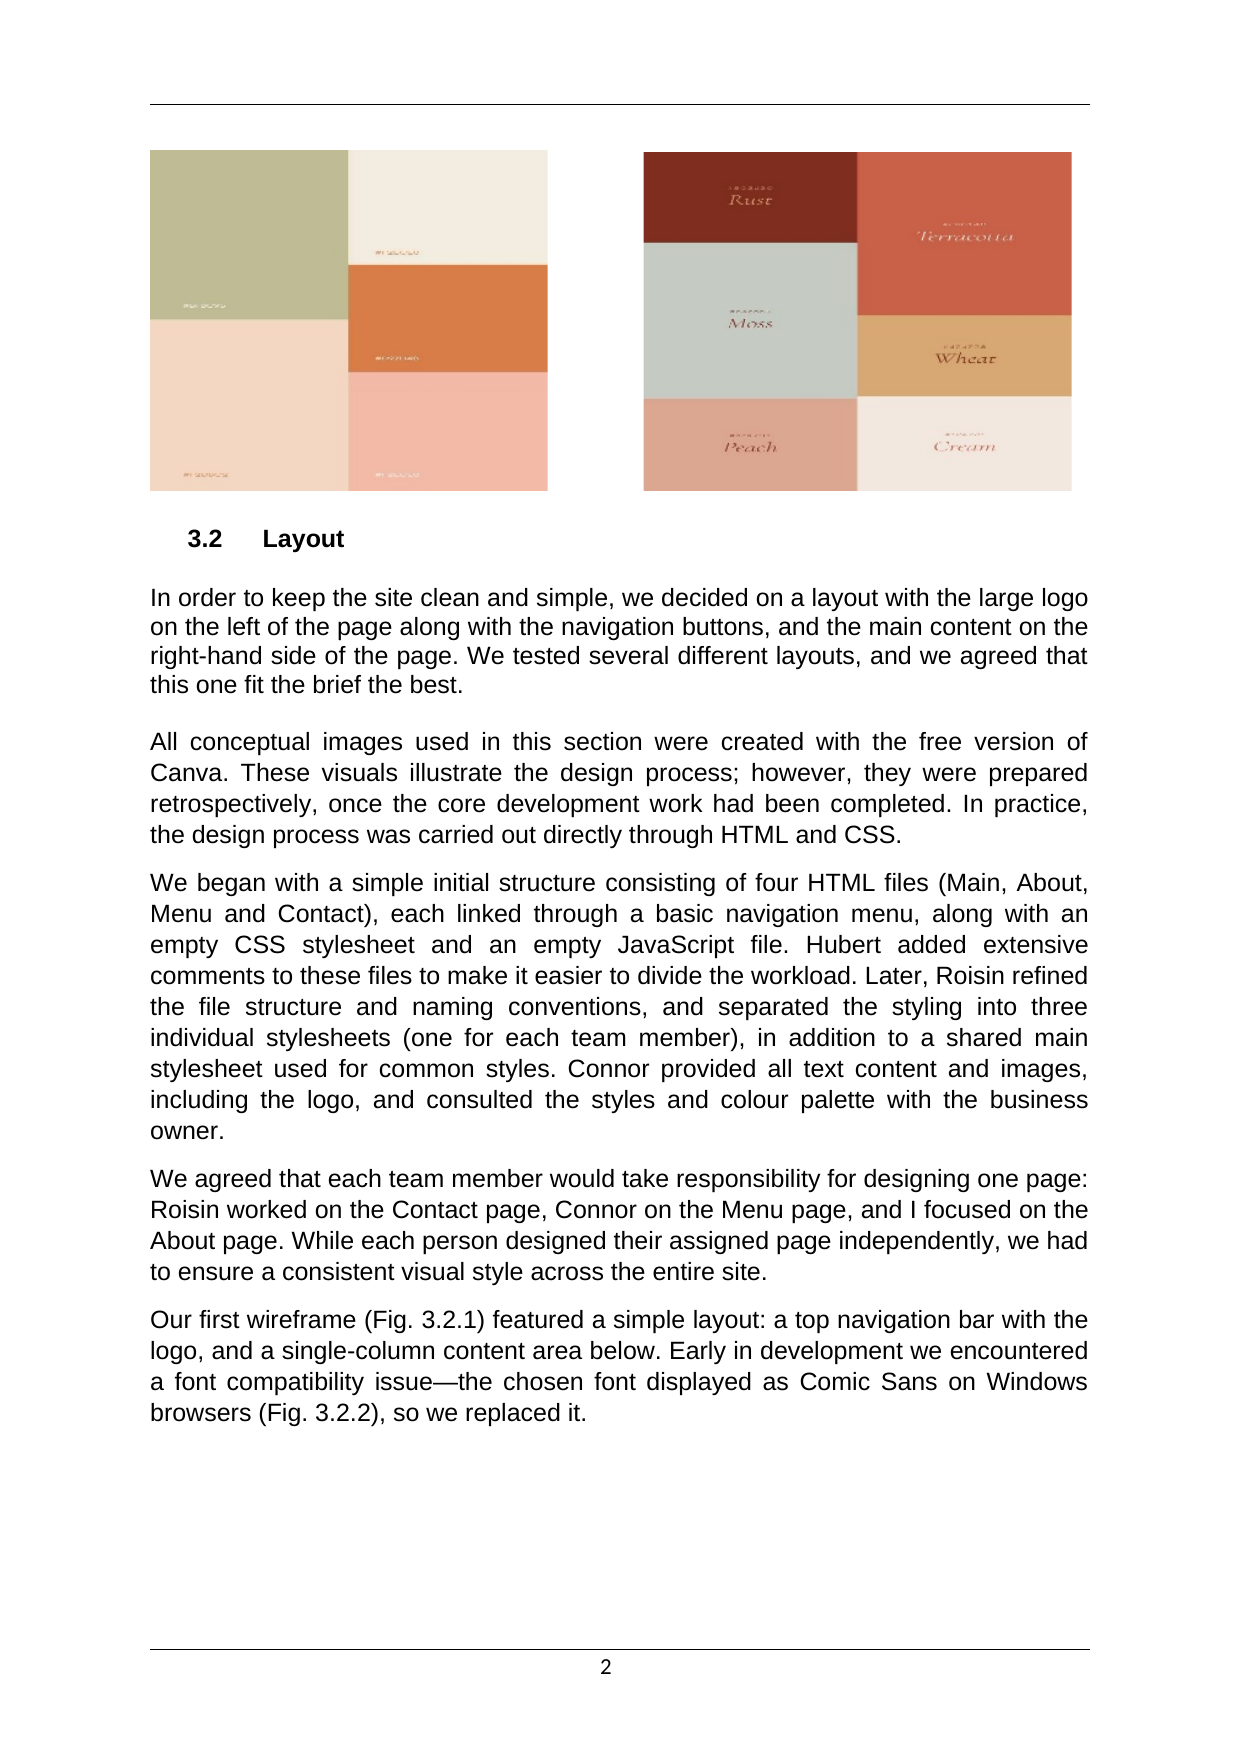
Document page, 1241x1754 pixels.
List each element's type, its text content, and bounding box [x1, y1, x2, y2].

picture [643, 152, 1072, 491]
subtitle Layout [187, 523, 1090, 552]
text All conceptual images used in this section were created with the free version of Canva. These visuals illustrate the design process; however, they were prepared retrospectively, once the core development work had been completed. In practice, the design process was carried out directly through HTML and CSS. [150, 727, 1090, 849]
text We began with a simple initial structure consisting of four HTML files (Main, About, Menu and Contact), each linked through a basic navigation menu, along with an empty CSS stylesheet and an empty JavaScript file. Hubert added extensive comments to these files to make it easier to divide the workload. Later, Roisin refined the file structure and naming conventions, and separated the styling into three individual stylesheets (one for each team member), in addition to a shared main stylesheet used for common styles. Connor provided all text content and images, including the logo, and consulted the styles and colour palette with the business owner. [150, 868, 1090, 1145]
picture [150, 150, 548, 491]
text Our first wireframe (Fig. 3.2.1) featured a simple layout: a top navigation bar with the logo, and a single-column content area below. Early in development we encountered a font compatibility issue—the chosen font displayed as Comic Sans on Windows browsers (Fig. 3.2.2), so we replaced it. [150, 1305, 1090, 1427]
text In order to keep the site clean and simple, we decided on a layout with the large logo on the left of the page along with the navigation buttons, and the main content on the right-hand side of the page. We tested several different layouts, and we agreed that this one fit the brief the best. [150, 583, 1090, 698]
text We agreed that each team member would take responsibility for designing one page: Roisin worked on the Contact page, Connor on the Menu page, and I focused on the About page. While each person designed their assigned page independently, we had to ensure a consistent visual style across the entire site. [150, 1164, 1090, 1286]
